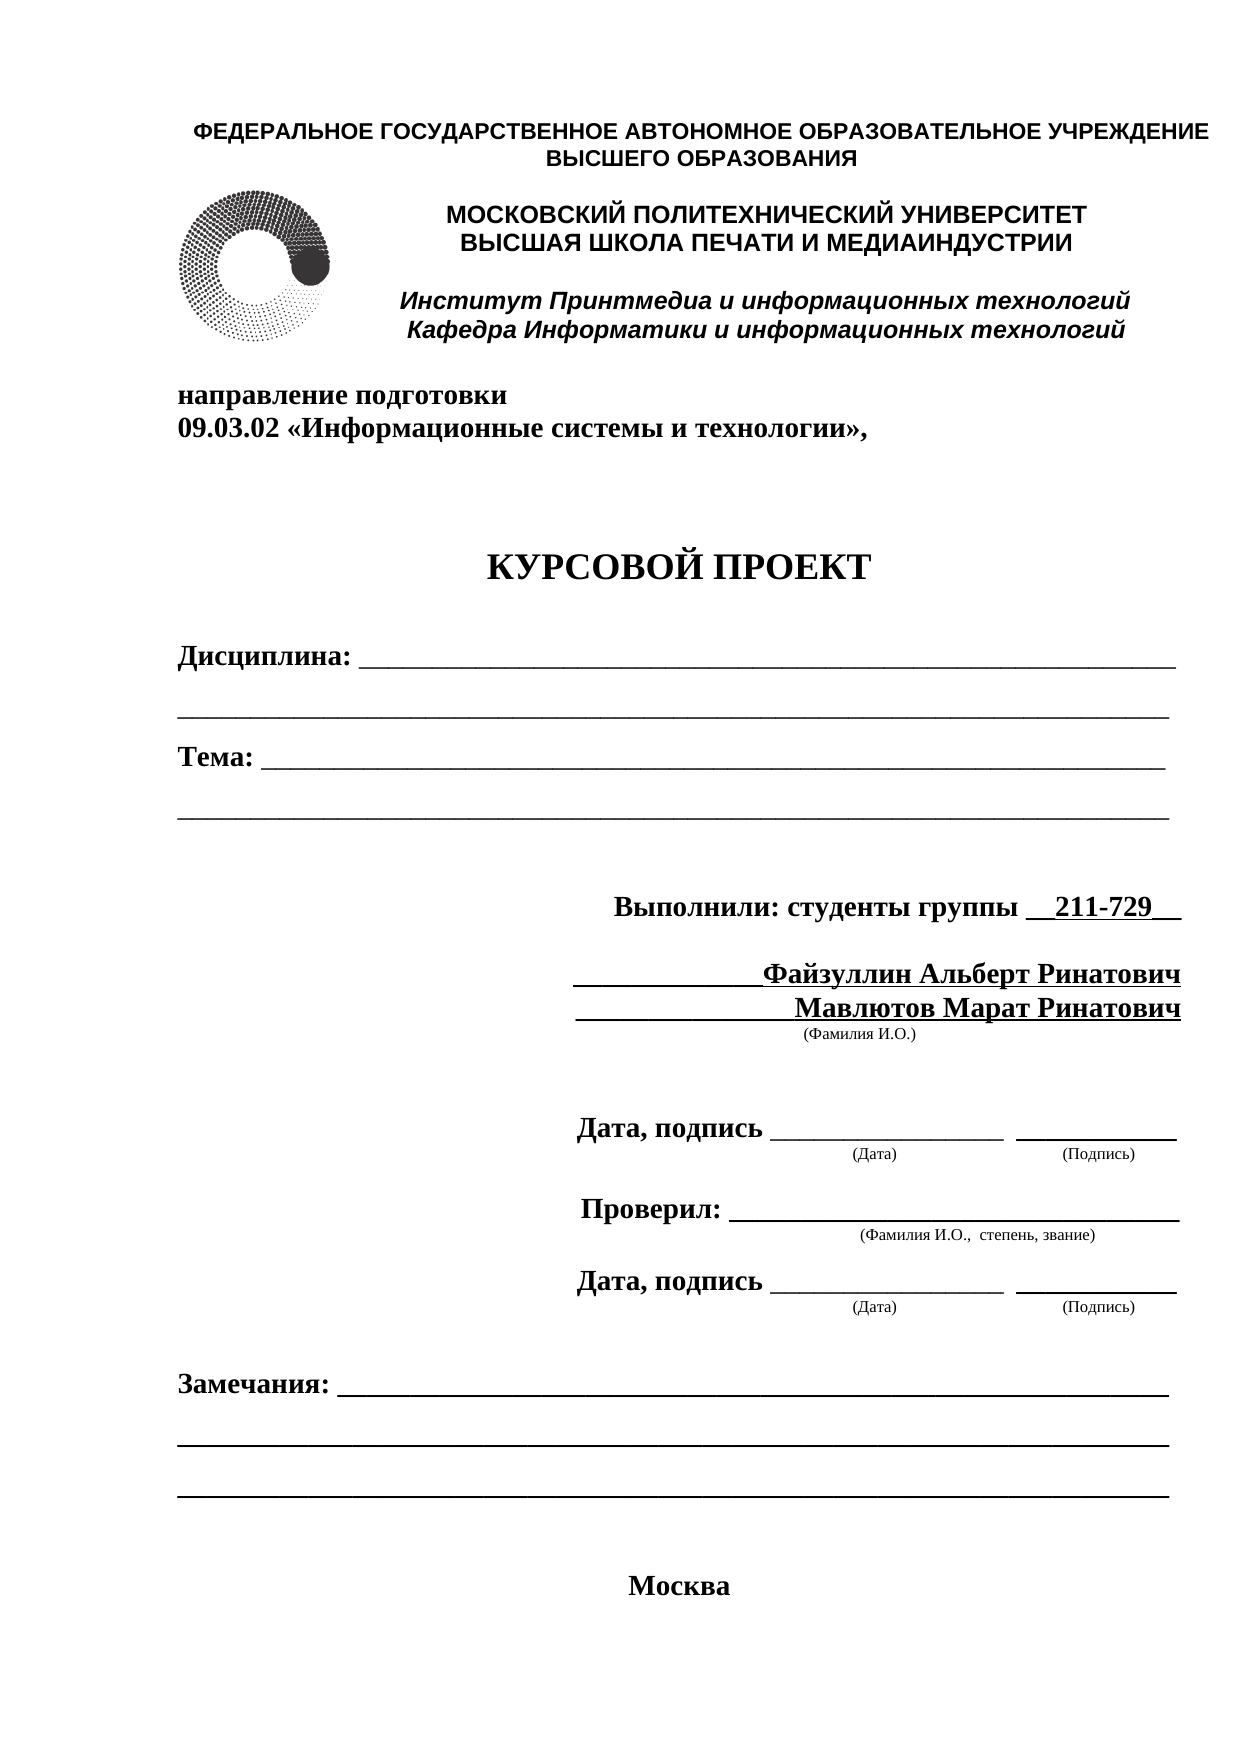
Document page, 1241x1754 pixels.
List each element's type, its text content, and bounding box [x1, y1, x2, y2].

text 09.03.02 «Информационные системы и технологии», [177, 410, 1181, 444]
text (Фамилия И.О., степень, звание) [177, 1225, 1181, 1263]
text (Дата) (Подпись) [177, 1297, 1181, 1316]
text Институт Принтмедиа и информационных технологий [333, 286, 1181, 314]
text Выполнили: студенты группы __211-729__ [177, 889, 1181, 923]
text ____________________________________________________________________ [177, 1467, 1181, 1501]
text направление подготовки [177, 377, 1181, 410]
text Проверил: _______________________________ [177, 1191, 1181, 1225]
text ФЕДЕРАЛЬНОЕ ГОСУДАРСТВЕННОЕ АВТОНОМНОЕ ОБРАЗОВАТЕЛЬНОЕ УЧРЕЖДЕНИЕ ВЫСШЕГО ОБРАЗОВАНИЯ [177, 118, 1226, 171]
text Замечания: _________________________________________________________ [177, 1366, 1181, 1400]
picture [176, 188, 333, 341]
text (Дата) (Подпись) [177, 1143, 1181, 1163]
text Дата, подпись ________________ ___________ [177, 1110, 1181, 1143]
text _______________Мавлютов Марат Ринатович [177, 990, 1181, 1024]
text (Фамилия И.О.) [177, 1024, 1181, 1062]
text Москва [177, 1568, 1181, 1601]
text МОСКОВСКИЙ ПОЛИТЕХНИЧЕСКИЙ УНИВЕРСИТЕТ [333, 199, 1181, 228]
text ____________________________________________________________________ [177, 789, 1181, 822]
text Тема: ______________________________________________________________ [177, 739, 1181, 772]
text Дата, подпись ________________ ___________ [177, 1263, 1181, 1297]
text ВЫСШАЯ ШКОЛА ПЕЧАТИ И МЕДИАИНДУСТРИИ [333, 228, 1181, 257]
text ____________________________________________________________________ [177, 1417, 1181, 1450]
text _____________Файзуллин Альберт Ринатович [177, 957, 1181, 990]
text ____________________________________________________________________ [177, 688, 1181, 722]
text Кафедра Информатики и информационных технологий [177, 314, 1181, 343]
text КУРСОВОЙ ПРОЕКТ [177, 544, 1181, 588]
text Дисциплина: ________________________________________________________ [177, 638, 1181, 672]
